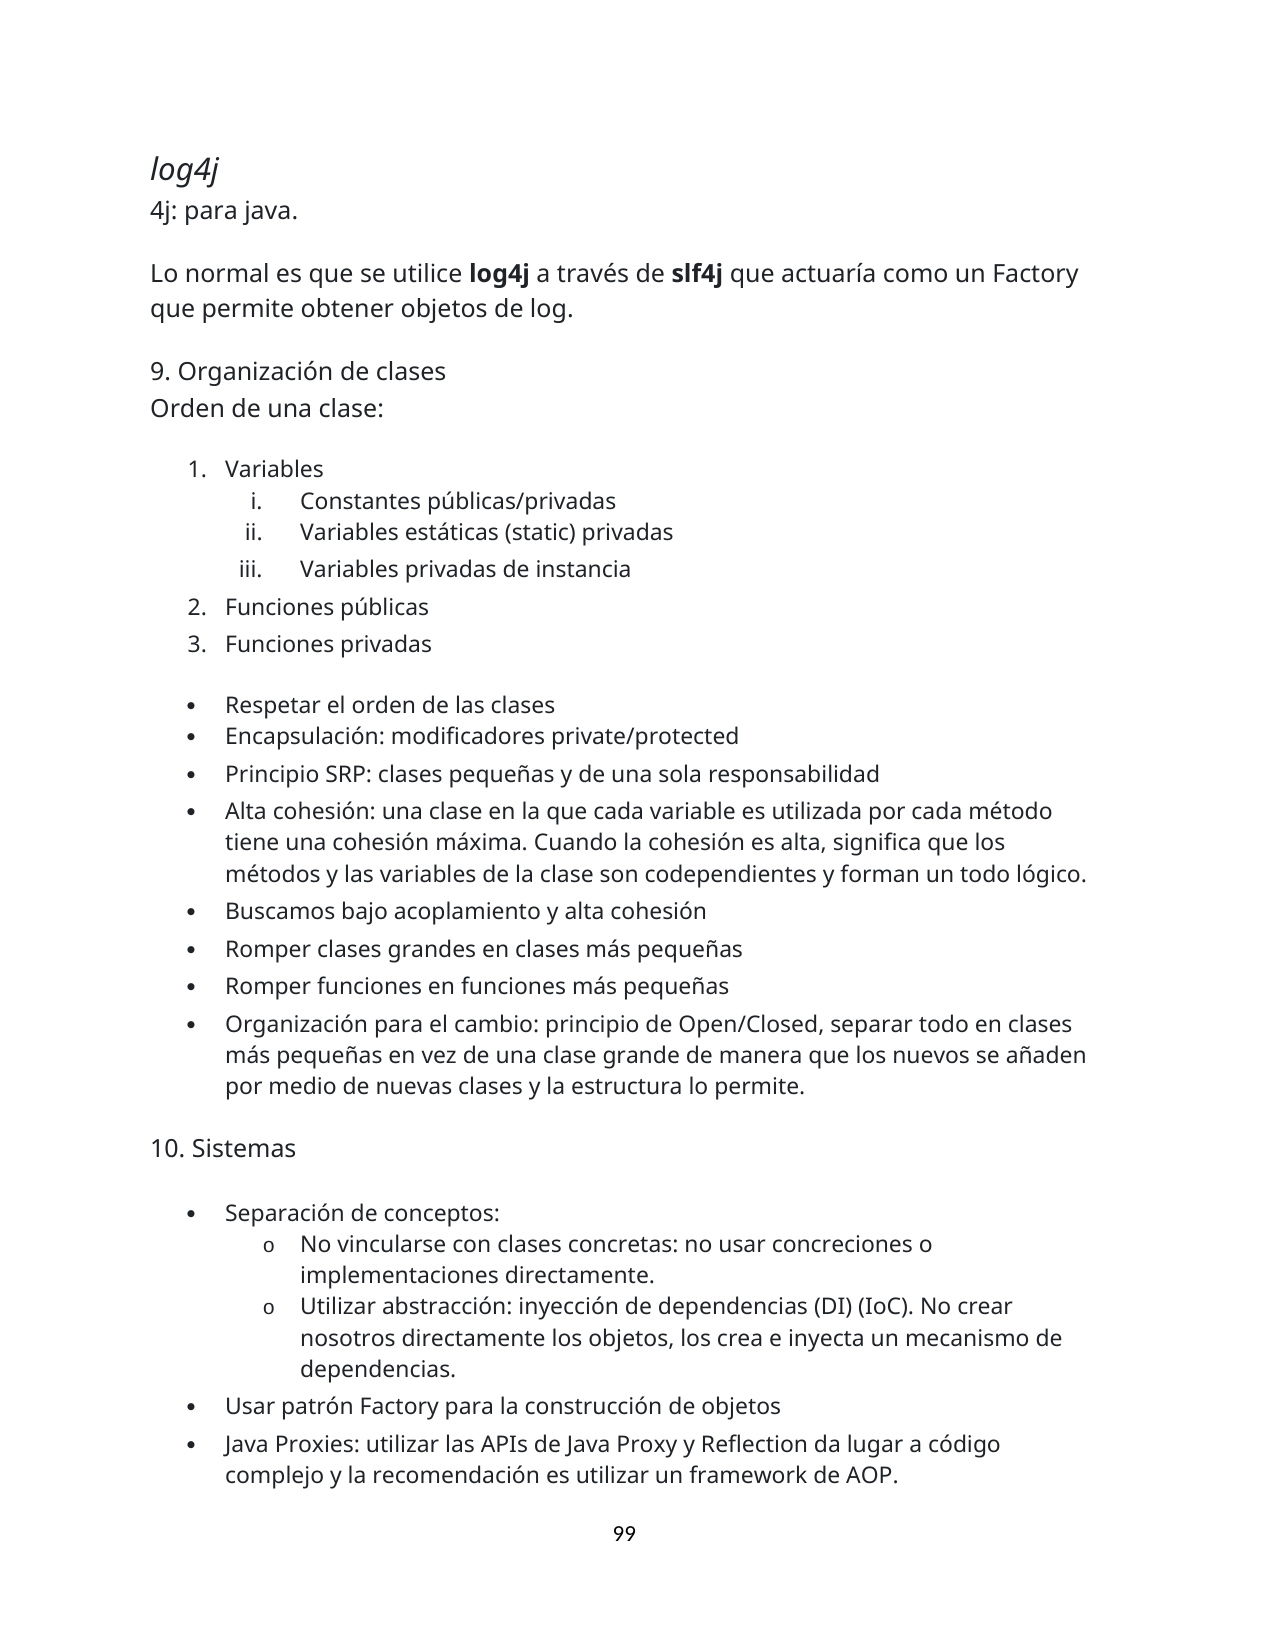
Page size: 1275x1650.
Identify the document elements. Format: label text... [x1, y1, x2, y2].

text 4j: para java. [150, 193, 1098, 227]
list Principio SRP: clases pequeñas y de una sola responsabilidad [187, 758, 1098, 789]
list Encapsulación: modificadores private/protected [187, 720, 1098, 751]
text Lo normal es que se utilice log4j a través de slf4j que actuaría como un Factory que permite obtener objetos de log. [150, 256, 1098, 324]
list Organización para el cambio: principio de Open/Closed, separar todo en clases más pequeñas en vez de una clase grande de manera que los nuevos se añaden por medio de nuevas clases y la estructura lo permite. [187, 1008, 1098, 1101]
list Java Proxies: utilizar las APIs de Java Proxy y Reflection da lugar a código complejo y la recomendación es utilizar un framework de AOP. [187, 1428, 1098, 1490]
list Usar patrón Factory para la construcción de objetos [187, 1390, 1098, 1421]
subtitle log4j [150, 147, 1098, 189]
subtitle 10. Sistemas [150, 1131, 1098, 1164]
list Funciones públicas [187, 591, 1098, 622]
list Variables estáticas (static) privadas [262, 516, 1098, 547]
list Constantes públicas/privadas [262, 485, 1098, 516]
subtitle 9. Organización de clases [150, 353, 1098, 387]
list Funciones privadas [187, 628, 1098, 660]
list Utilizar abstracción: inyección de dependencias (DI) (IoC). No crear nosotros directamente los objetos, los crea e inyecta un mecanismo de dependencias. [262, 1290, 1098, 1384]
list Romper clases grandes en clases más pequeñas [187, 933, 1098, 964]
list Buscamos bajo acoplamiento y alta cohesión [187, 895, 1098, 926]
list Romper funciones en funciones más pequeñas [187, 970, 1098, 1001]
list Alta cohesión: una clase en la que cada variable es utilizada por cada método tiene una cohesión máxima. Cuando la cohesión es alta, significa que los métodos y las variables de la clase son codependientes y forman un todo lógico. [187, 795, 1098, 889]
list No vincularse con clases concretas: no usar concreciones o implementaciones directamente. [262, 1228, 1098, 1290]
text Orden de una clase: [150, 390, 1098, 424]
list Respetar el orden de las clases [187, 689, 1098, 720]
list Variables [187, 453, 1098, 485]
list Variables privadas de instancia [262, 553, 1098, 585]
list Separación de conceptos: [187, 1196, 1098, 1228]
